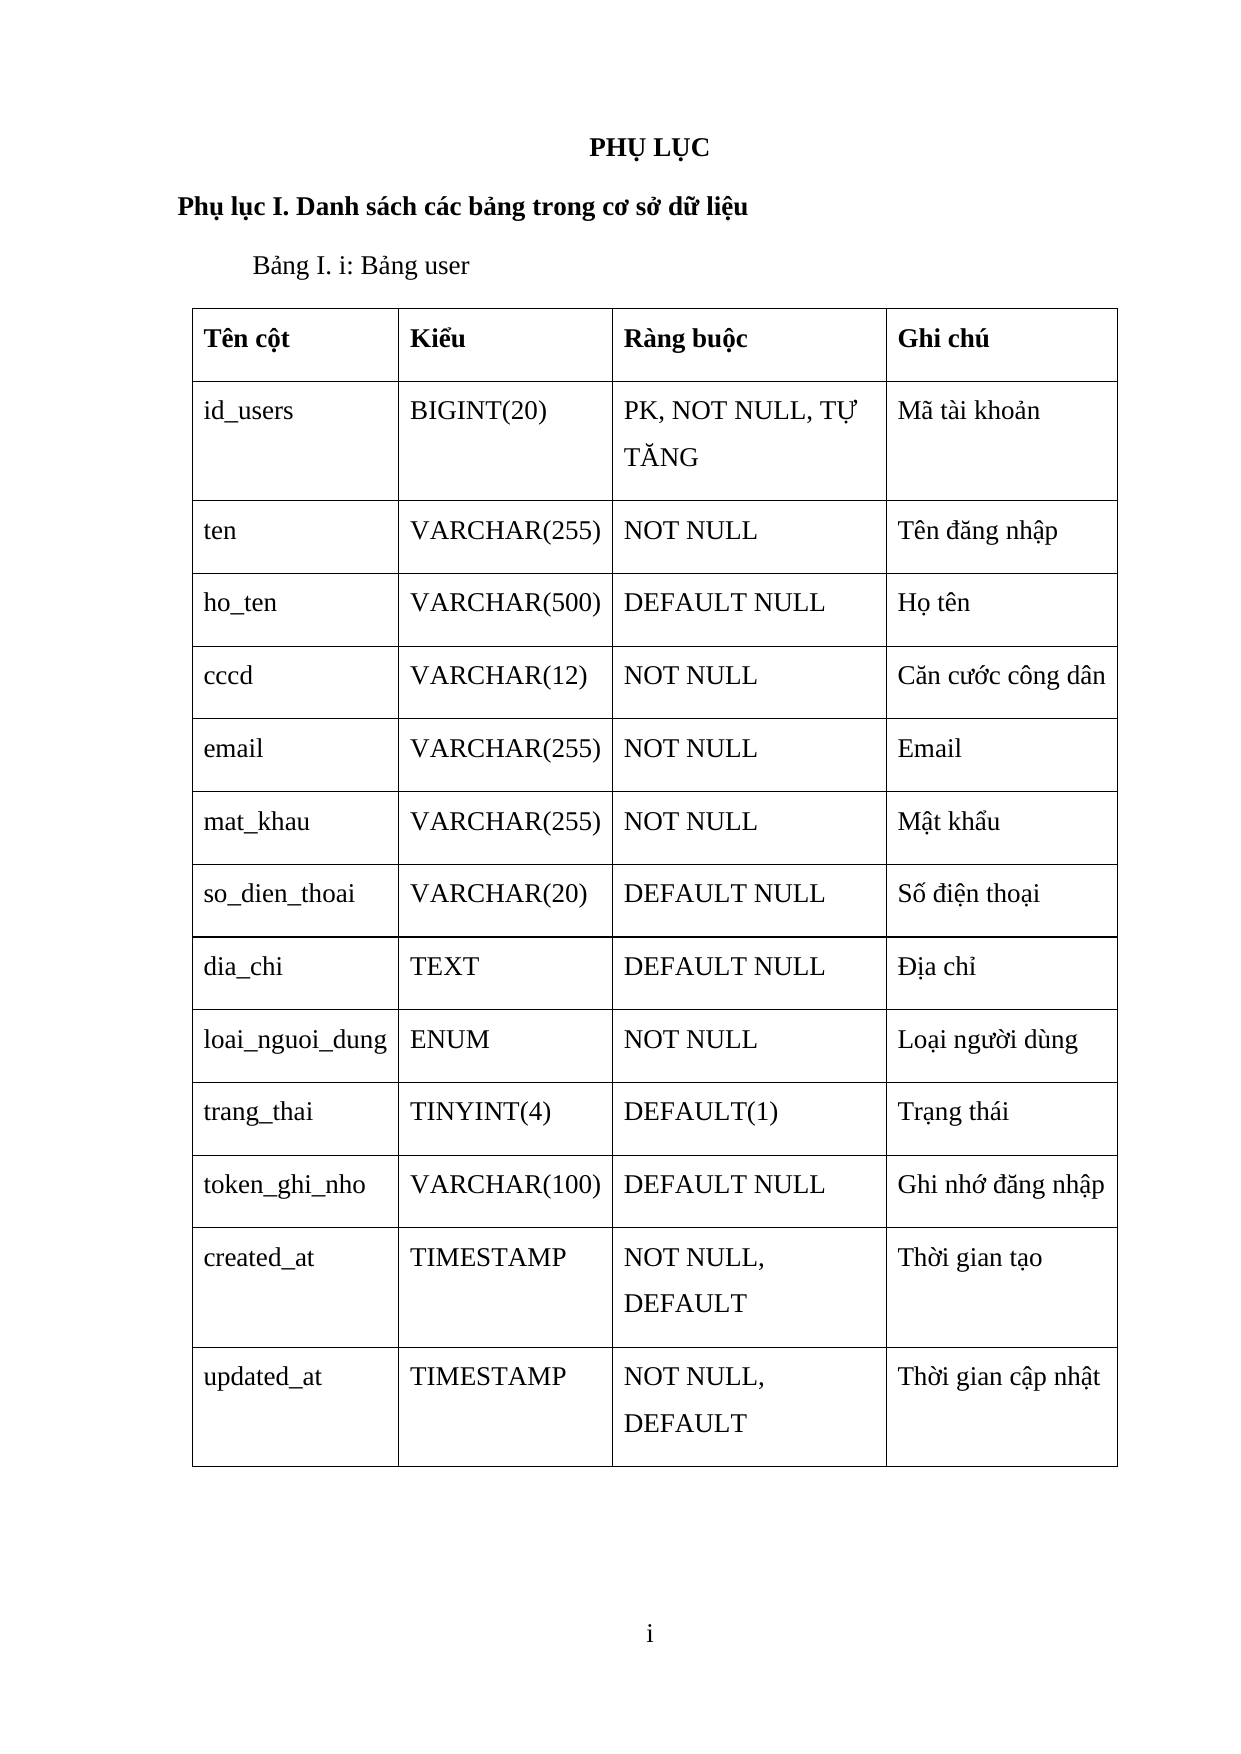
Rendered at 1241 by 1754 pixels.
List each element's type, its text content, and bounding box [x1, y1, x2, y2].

table_cell VARCHAR(255) [399, 792, 612, 864]
table_cell dia_chi [193, 938, 398, 1009]
table_cell trang_thai [193, 1083, 398, 1154]
table_cell VARCHAR(12) [399, 647, 612, 718]
table_cell Thời gian tạo [887, 1228, 1117, 1347]
table_cell TEXT [399, 938, 612, 1009]
table_cell Họ tên [887, 574, 1117, 646]
table_cell DEFAULT NULL [613, 865, 886, 936]
table_cell Email [887, 719, 1117, 791]
table_cell Thời gian cập nhật [887, 1348, 1117, 1466]
table_header Tên cột [193, 309, 398, 381]
table_cell PK, NOT NULL, TỰ TĂNG [613, 382, 886, 500]
table_cell DEFAULT NULL [613, 1156, 886, 1227]
table_cell BIGINT(20) [399, 382, 612, 500]
table_cell ten [193, 501, 398, 573]
table_cell VARCHAR(20) [399, 865, 612, 936]
text Bảng I. i: Bảng user [177, 249, 1122, 280]
table_cell NOT NULL [613, 1010, 886, 1082]
table_cell loai_nguoi_dung [193, 1010, 398, 1082]
table_cell VARCHAR(255) [399, 501, 612, 573]
table_cell cccd [193, 647, 398, 718]
table_cell DEFAULT NULL [613, 574, 886, 646]
table_cell Căn cước công dân [887, 647, 1117, 718]
table_cell token_ghi_nho [193, 1156, 398, 1227]
table_cell DEFAULT NULL [613, 938, 886, 1009]
table_cell id_users [193, 382, 398, 500]
table_cell so_dien_thoai [193, 865, 398, 936]
table_cell Trạng thái [887, 1083, 1117, 1154]
table_cell VARCHAR(500) [399, 574, 612, 646]
table_cell ENUM [399, 1010, 612, 1082]
table_cell updated_at [193, 1348, 398, 1466]
text PHỤ LỤC [177, 131, 1122, 162]
table_cell created_at [193, 1228, 398, 1347]
table_cell email [193, 719, 398, 791]
table_header Ghi chú [887, 309, 1117, 381]
table_cell DEFAULT(1) [613, 1083, 886, 1154]
table_cell Tên đăng nhập [887, 501, 1117, 573]
table_cell NOT NULL [613, 719, 886, 791]
table_cell NOT NULL, DEFAULT [613, 1228, 886, 1347]
table_cell NOT NULL [613, 647, 886, 718]
table_cell Mã tài khoản [887, 382, 1117, 500]
table_cell TIMESTAMP [399, 1348, 612, 1466]
table_cell Loại người dùng [887, 1010, 1117, 1082]
table_cell Ghi nhớ đăng nhập [887, 1156, 1117, 1227]
table_cell NOT NULL [613, 792, 886, 864]
subtitle Phụ lục I. Danh sách các bảng trong cơ sở dữ liệu [177, 190, 1122, 221]
table_cell TIMESTAMP [399, 1228, 612, 1347]
table_cell NOT NULL, DEFAULT [613, 1348, 886, 1466]
table_header Kiểu [399, 309, 612, 381]
table_cell ho_ten [193, 574, 398, 646]
table_cell Địa chỉ [887, 938, 1117, 1009]
table_cell VARCHAR(255) [399, 719, 612, 791]
table_cell mat_khau [193, 792, 398, 864]
table_cell TINYINT(4) [399, 1083, 612, 1154]
table_cell Mật khẩu [887, 792, 1117, 864]
table_cell Số điện thoại [887, 865, 1117, 936]
table_cell NOT NULL [613, 501, 886, 573]
table_header Ràng buộc [613, 309, 886, 381]
table_cell VARCHAR(100) [399, 1156, 612, 1227]
